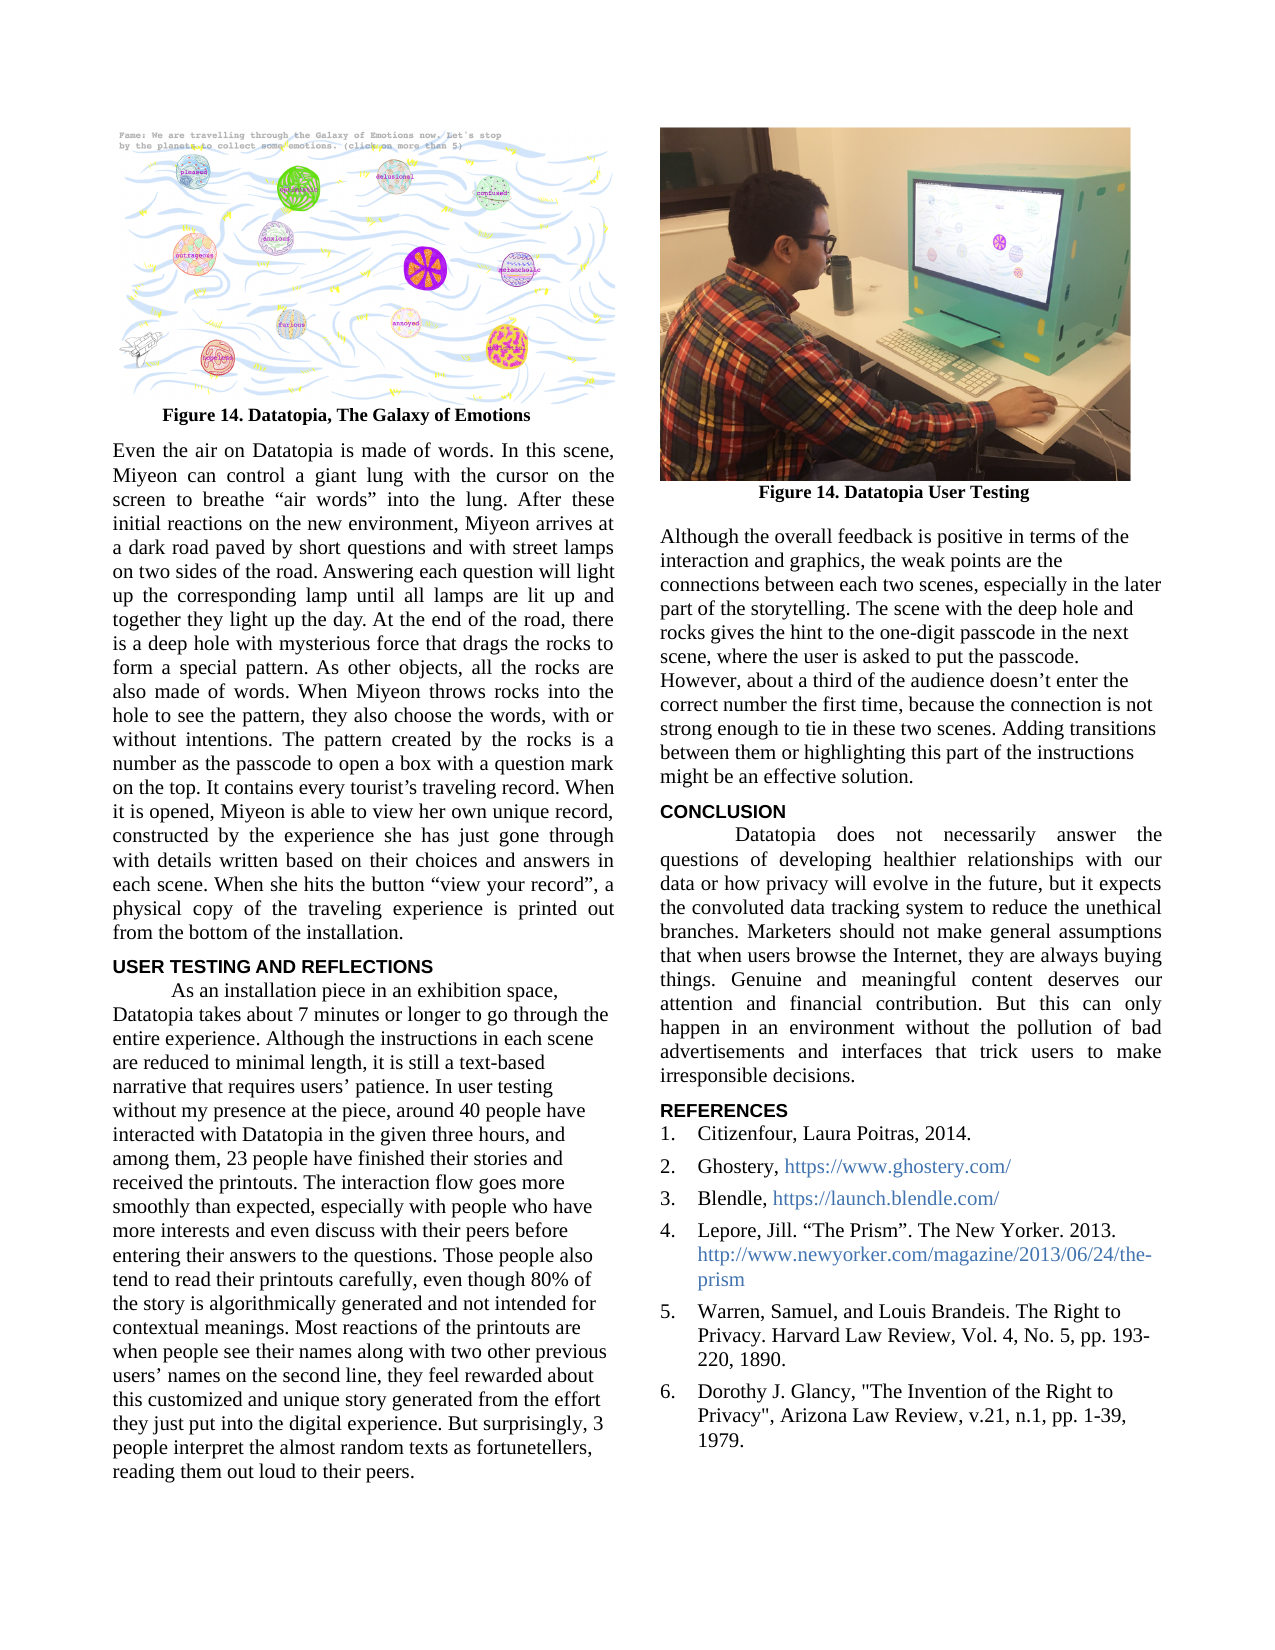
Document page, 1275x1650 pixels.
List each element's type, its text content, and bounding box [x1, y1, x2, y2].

text Blendle, https://launch.blendle.com/ [660, 1186, 1162, 1210]
subtitle REFERENCES [660, 1099, 1162, 1121]
picture [660, 127, 1131, 481]
text Citizenfour, Laura Poitras, 2014. [660, 1121, 1162, 1145]
text Lepore, Jill. “The Prism”. The New Yorker. 2013. http://www.newyorker.com/magazine/2013/06/24/the-prism [660, 1218, 1162, 1291]
picture [112, 127, 615, 405]
subtitle CONCLUSION [660, 801, 1162, 822]
text As an installation piece in an exhibition space, Datatopia takes about 7 minutes or longer to go through the entire experience. Although the instructions in each scene are reduced to minimal length, it is still a text-based narrative that requires users’ patience. In user testing without my presence at the piece, around 40 people have interacted with Datatopia in the given three hours, and among them, 23 people have finished their stories and received the printouts. The interaction flow goes more smoothly than expected, especially with people who have more interests and even discuss with their peers before entering their answers to the questions. Those people also tend to read their printouts carefully, even though 80% of the story is algorithmically generated and not intended for contextual meanings. Most reactions of the printouts are when people see their names along with two other previous users’ names on the second line, they feel rewarded about this customized and unique story generated from the effort they just put into the digital experience. But surprisingly, 3 people interpret the almost random texts as fortunetellers, reading them out loud to their peers. [112, 978, 615, 1483]
text Datatopia does not necessarily answer the questions of developing healthier relationships with our data or how privacy will evolve in the future, but it expects the convoluted data tracking system to reduce the unethical branches. Marketers should not make general assumptions that when users browse the Internet, they are always buying things. Genuine and meaningful content deserves our attention and financial contribution. But this can only happen in an environment without the pollution of bad advertisements and interfaces that trick users to make irresponsible decisions. [660, 822, 1162, 1087]
text Figure 14. Datatopia, The Galaxy of Emotions [112, 405, 580, 426]
text Ghostery, https://www.ghostery.com/ [660, 1153, 1162, 1178]
text Dorothy J. Glancy, "The Invention of the Right to Privacy", Arizona Law Review, v.21, n.1, pp. 1-39, 1979. [660, 1379, 1162, 1452]
text Figure 14. Datatopia User Testing [660, 481, 1128, 502]
subtitle Even the air on Datatopia is made of words. In this scene, Miyeon can control a giant lung with the cursor on the screen to breathe “air words” into the lung. After these initial reactions on the new environment, Miyeon arrives at a dark road paved by short questions and with street lamps on two sides of the road. Answering each question will light up the corresponding lamp until all lamps are lit up and together they light up the day. At the end of the road, there is a deep hole with mysterious force that drags the rocks to form a special pattern. As other objects, all the rocks are also made of words. When Miyeon throws rocks into the hole to see the pattern, they also choose the words, with or without intentions. The pattern created by the rocks is a number as the passcode to open a box with a question mark on the top. It contains every tourist’s traveling record. When it is opened, Miyeon is able to view her own unique record, constructed by the experience she has just gone through with details written based on their choices and answers in each scene. When she hits the button “view your record”, a physical copy of the traveling experience is printed out from the bottom of the installation. [112, 438, 615, 944]
text Warren, Samuel, and Louis Brandeis. The Right to Privacy. Harvard Law Review, Vol. 4, No. 5, pp. 193-220, 1890. [660, 1299, 1162, 1371]
text Although the overall feedback is positive in terms of the interaction and graphics, the weak points are the connections between each two scenes, especially in the later part of the storytelling. The scene with the deep hole and rocks gives the hint to the one-digit passcode in the next scene, where the user is asked to put the passcode. However, about a third of the audience doesn’t enter the correct number the first time, because the connection is not strong enough to tie in these two scenes. Adding transitions between them or highlighting this part of the instructions might be an effective solution. [660, 524, 1162, 788]
subtitle USER TESTING AND REFLECTIONS [112, 956, 615, 978]
